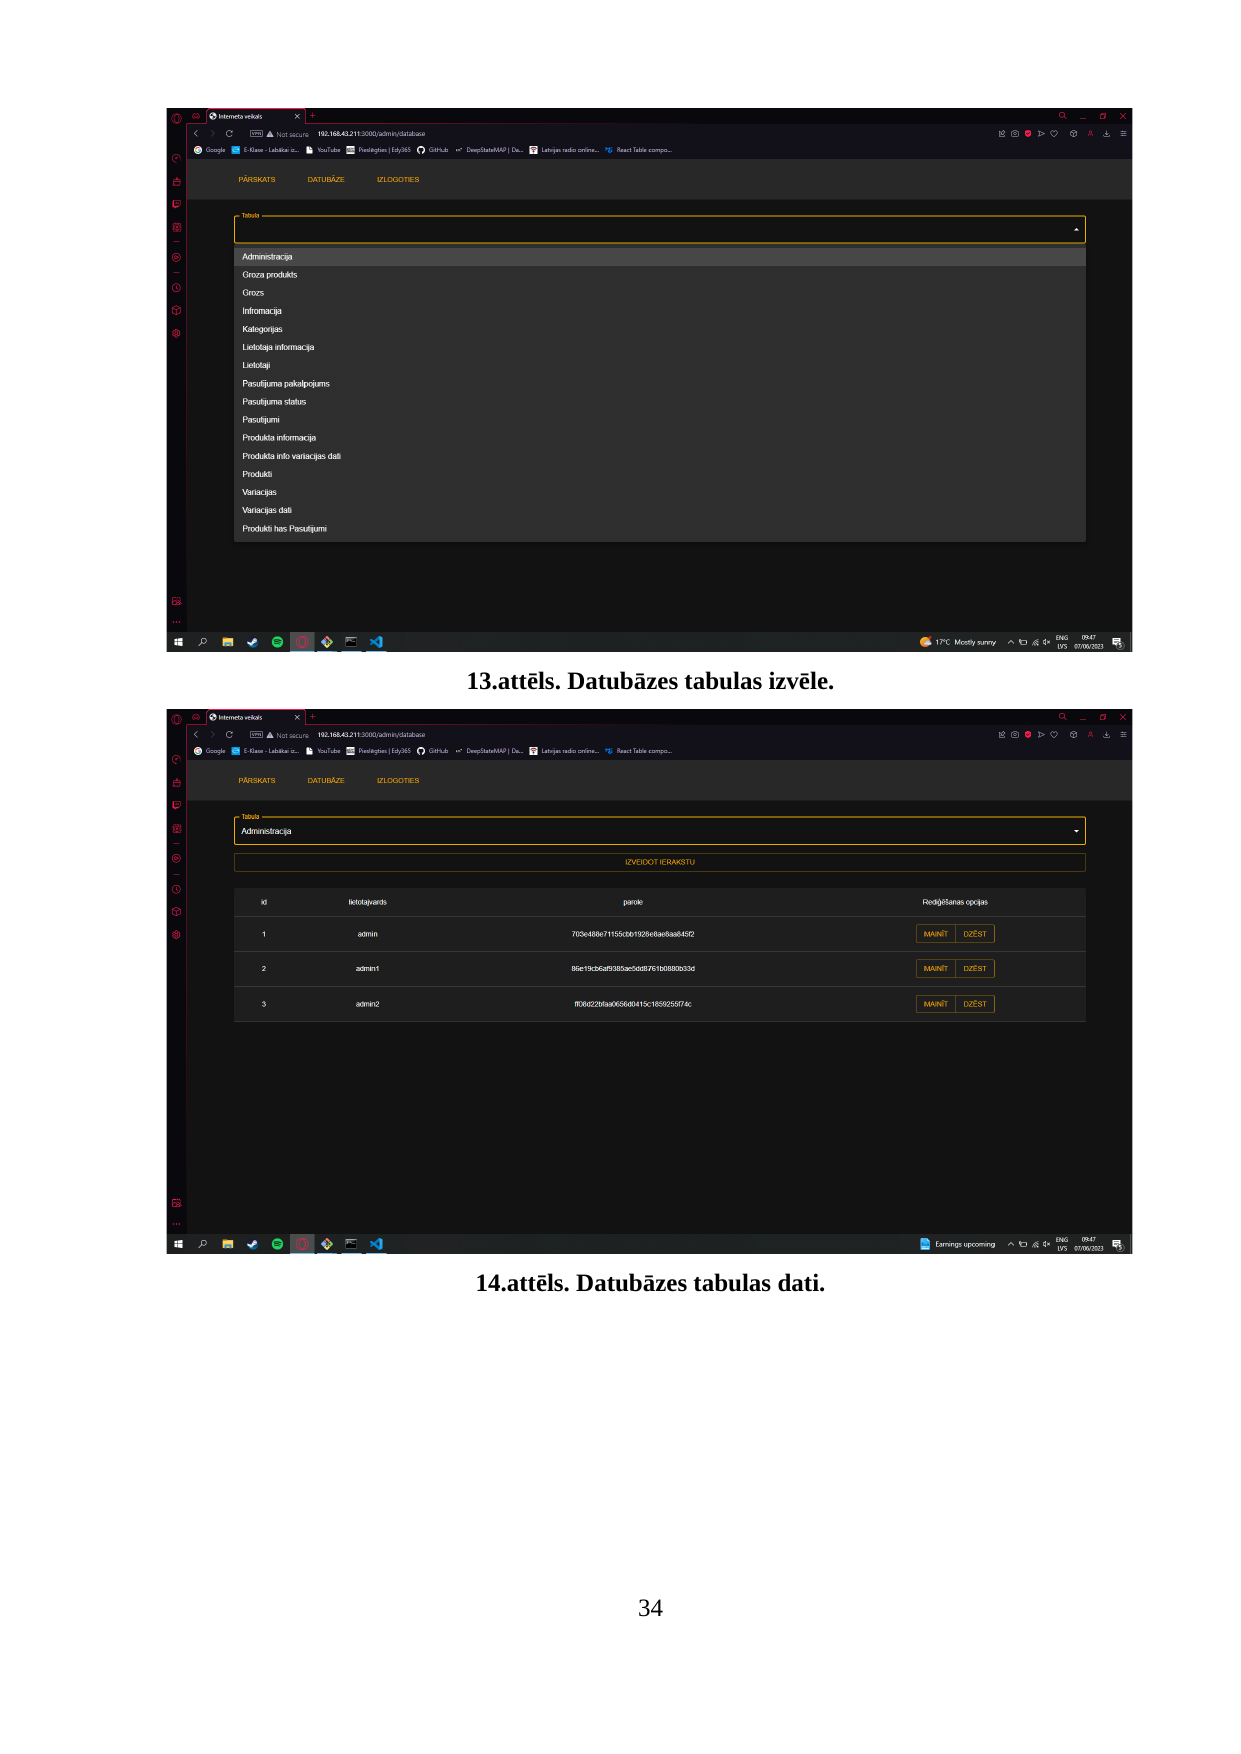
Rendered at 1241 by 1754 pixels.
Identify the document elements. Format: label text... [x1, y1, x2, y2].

picture [166, 108, 1133, 652]
text 14.attēls. Datubāzes tabulas dati. [167, 1268, 1134, 1296]
text 13.attēls. Datubāzes tabulas izvēle. [167, 666, 1134, 695]
picture [166, 709, 1133, 1254]
